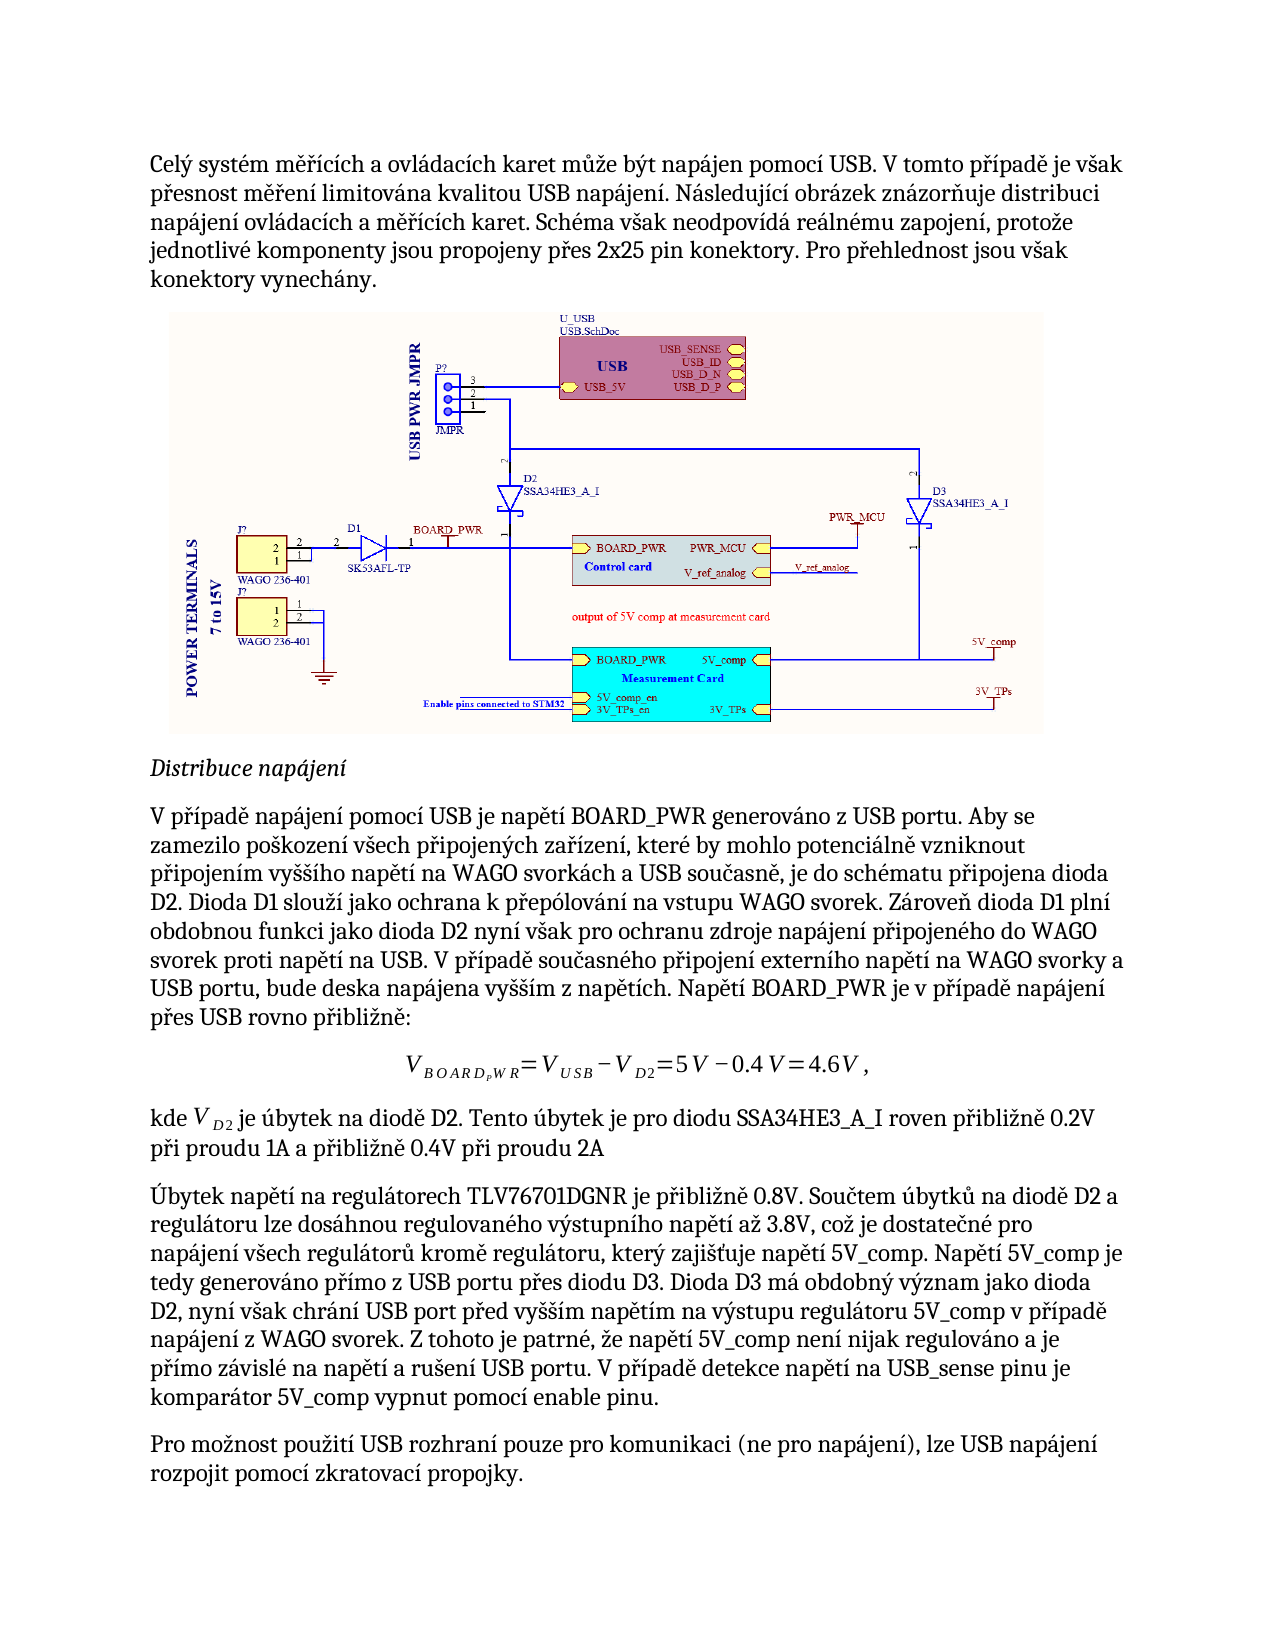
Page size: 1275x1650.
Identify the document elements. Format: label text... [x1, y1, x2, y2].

text Celý systém měřících a ovládacích karet může být napájen pomocí USB. V tomto případě je však přesnost měření limitována kvalitou USB napájení. Následující obrázek znázorňuje distribuci napájení ovládacích a měřících karet. Schéma však neodpovídá reálnému zapojení, protože jednotlivé komponenty jsou propojeny přes 2x25 pin konektory. Pro přehlednost jsou však konektory vynechány. [150, 150, 1125, 294]
text V případě napájení pomocí USB je napětí BOARD_PWR generováno z USB portu. Aby se zamezilo poškození všech připojených zařízení, které by mohlo potenciálně vzniknout připojením vyššího napětí na WAGO svorkách a USB současně, je do schématu připojena dioda D2. Dioda D1 slouží jako ochrana k přepólování na vstupu WAGO svorek. Zároveň dioda D1 plní obdobnou funkci jako dioda D2 nyní však pro ochranu zdroje napájení připojeného do WAGO svorek proti napětí na USB. V případě současného připojení externího napětí na WAGO svorky a USB portu, bude deska napájena vyšším z napětích. Napětí BOARD_PWR je v případě napájení přes USB rovno přibližně: [150, 802, 1125, 1032]
text Pro možnost použití USB rozhraní pouze pro komunikaci (ne pro napájení), lze USB napájení rozpojit pomocí zkratovací propojky. [150, 1430, 1125, 1488]
text kde je úbytek na diodě D2. Tento úbytek je pro diodu SSA34HE3_A_I roven přibližně 0.2V při proudu 1A a přibližně 0.4V při proudu 2A [150, 1103, 1125, 1163]
text Úbytek napětí na regulátorech TLV76701DGNR je přibližně 0.8V. Součtem úbytků na diodě D2 a regulátoru lze dosáhnou regulovaného výstupního napětí až 3.8V, což je dostatečné pro napájení všech regulátorů kromě regulátoru, který zajišťuje napětí 5V_comp. Napětí 5V_comp je tedy generováno přímo z USB portu přes diodu D3. Dioda D3 má obdobný význam jako dioda D2, nyní však chrání USB port před vyšším napětím na výstupu regulátoru 5V_comp v případě napájení z WAGO svorek. Z tohoto je patrné, že napětí 5V_comp není nijak regulováno a je přímo závislé na napětí a rušení USB portu. V případě detekce napětí na USB_sense pinu je komparátor 5V_comp vypnut pomocí enable pinu. [150, 1182, 1125, 1412]
text Distribuce napájení [150, 754, 1125, 783]
picture [168, 312, 1044, 734]
